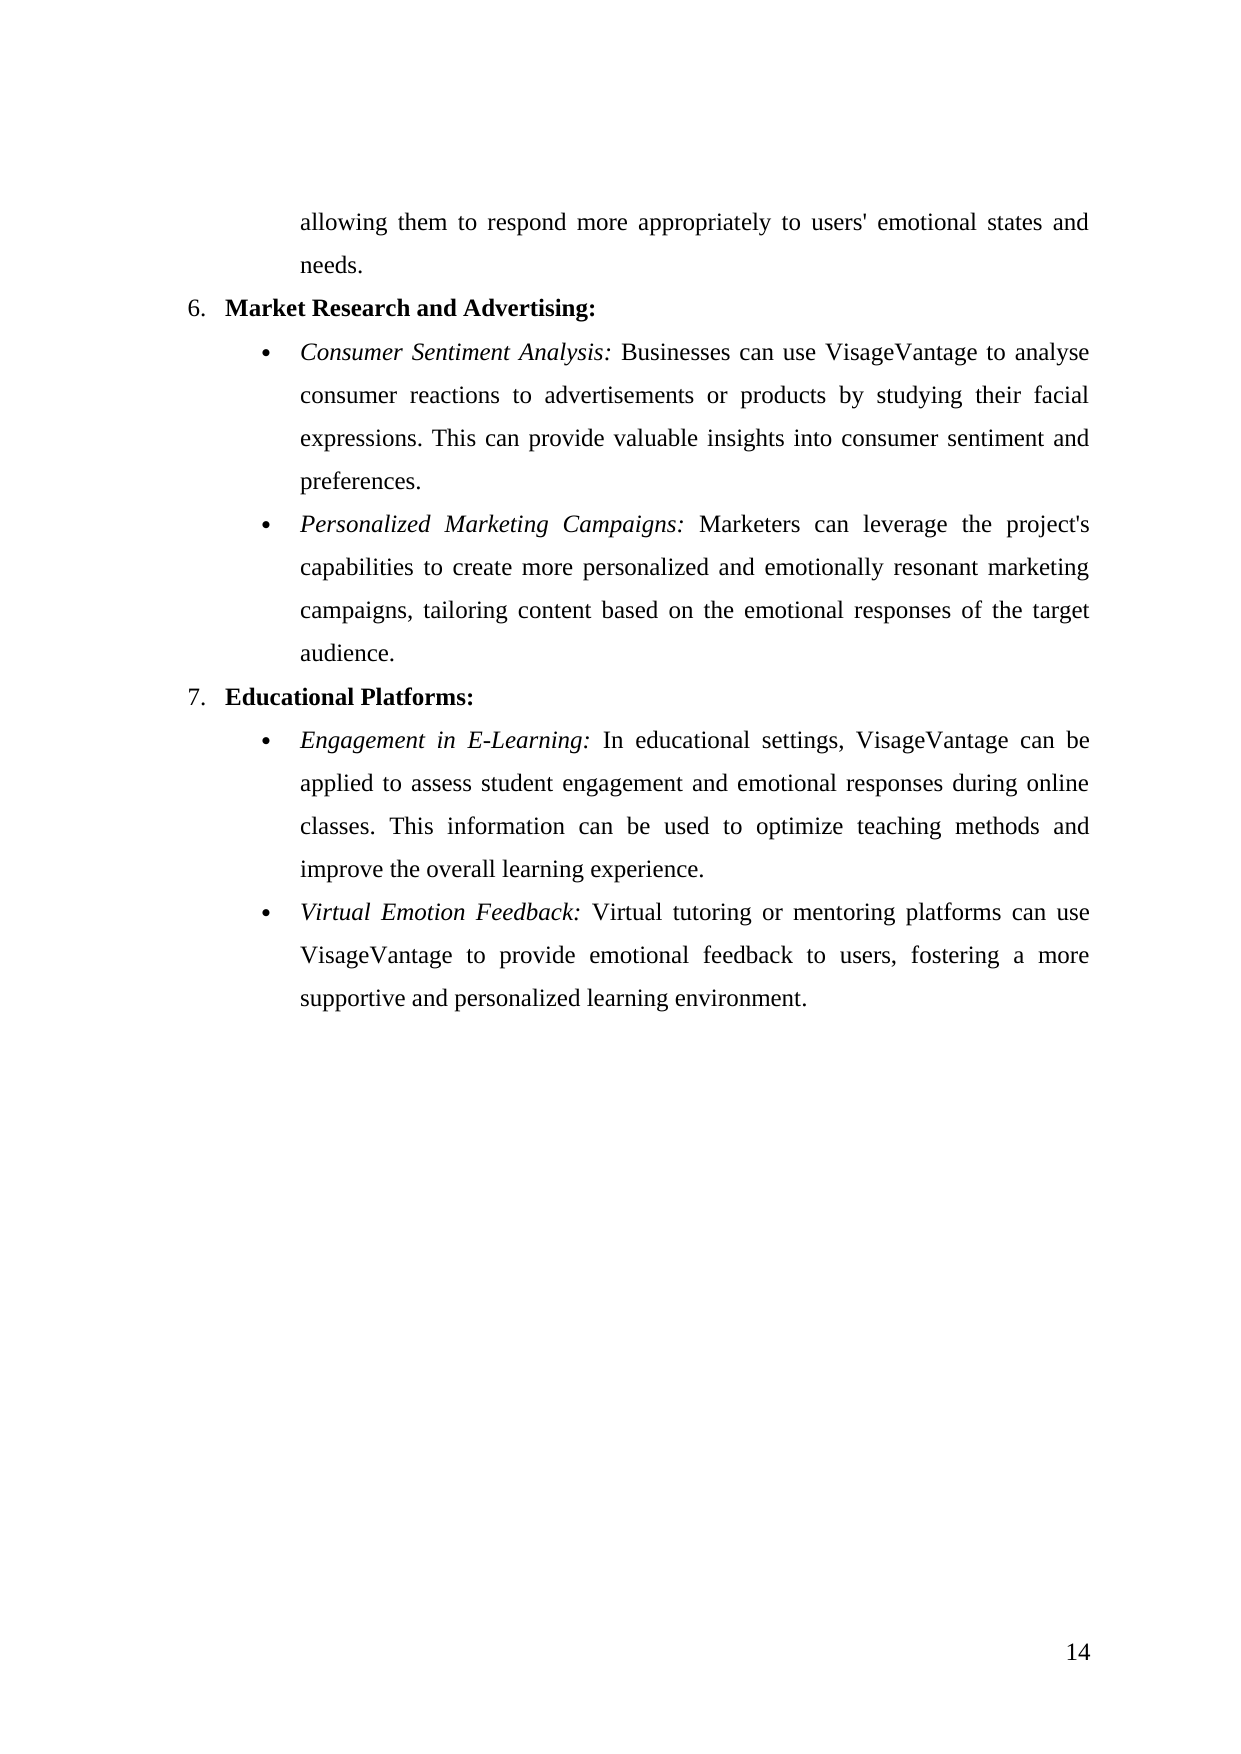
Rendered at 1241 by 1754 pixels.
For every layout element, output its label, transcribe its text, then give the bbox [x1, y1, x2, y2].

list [262, 207, 1090, 279]
list Personalized Marketing Campaigns: Marketers can leverage the project's capabilities to create more personalized and emotionally resonant marketing campaigns, tailoring content based on the emotional responses of the target audience. [262, 509, 1090, 667]
list Engagement in E-Learning: In educational settings, VisageVantage can be applied to assess student engagement and emotional responses during online classes. This information can be used to optimize teaching methods and improve the overall learning experience. [262, 725, 1090, 883]
list Consumer Sentiment Analysis: Businesses can use VisageVantage to analyse consumer reactions to advertisements or products by studying their facial expressions. This can provide valuable insights into consumer sentiment and preferences. [262, 337, 1090, 495]
list Educational Platforms: [187, 682, 1090, 710]
list Virtual Emotion Feedback: Virtual tutoring or mentoring platforms can use VisageVantage to provide emotional feedback to users, fostering a more supportive and personalized learning environment. [262, 897, 1090, 1012]
list Market Research and Advertising: [187, 293, 1090, 322]
